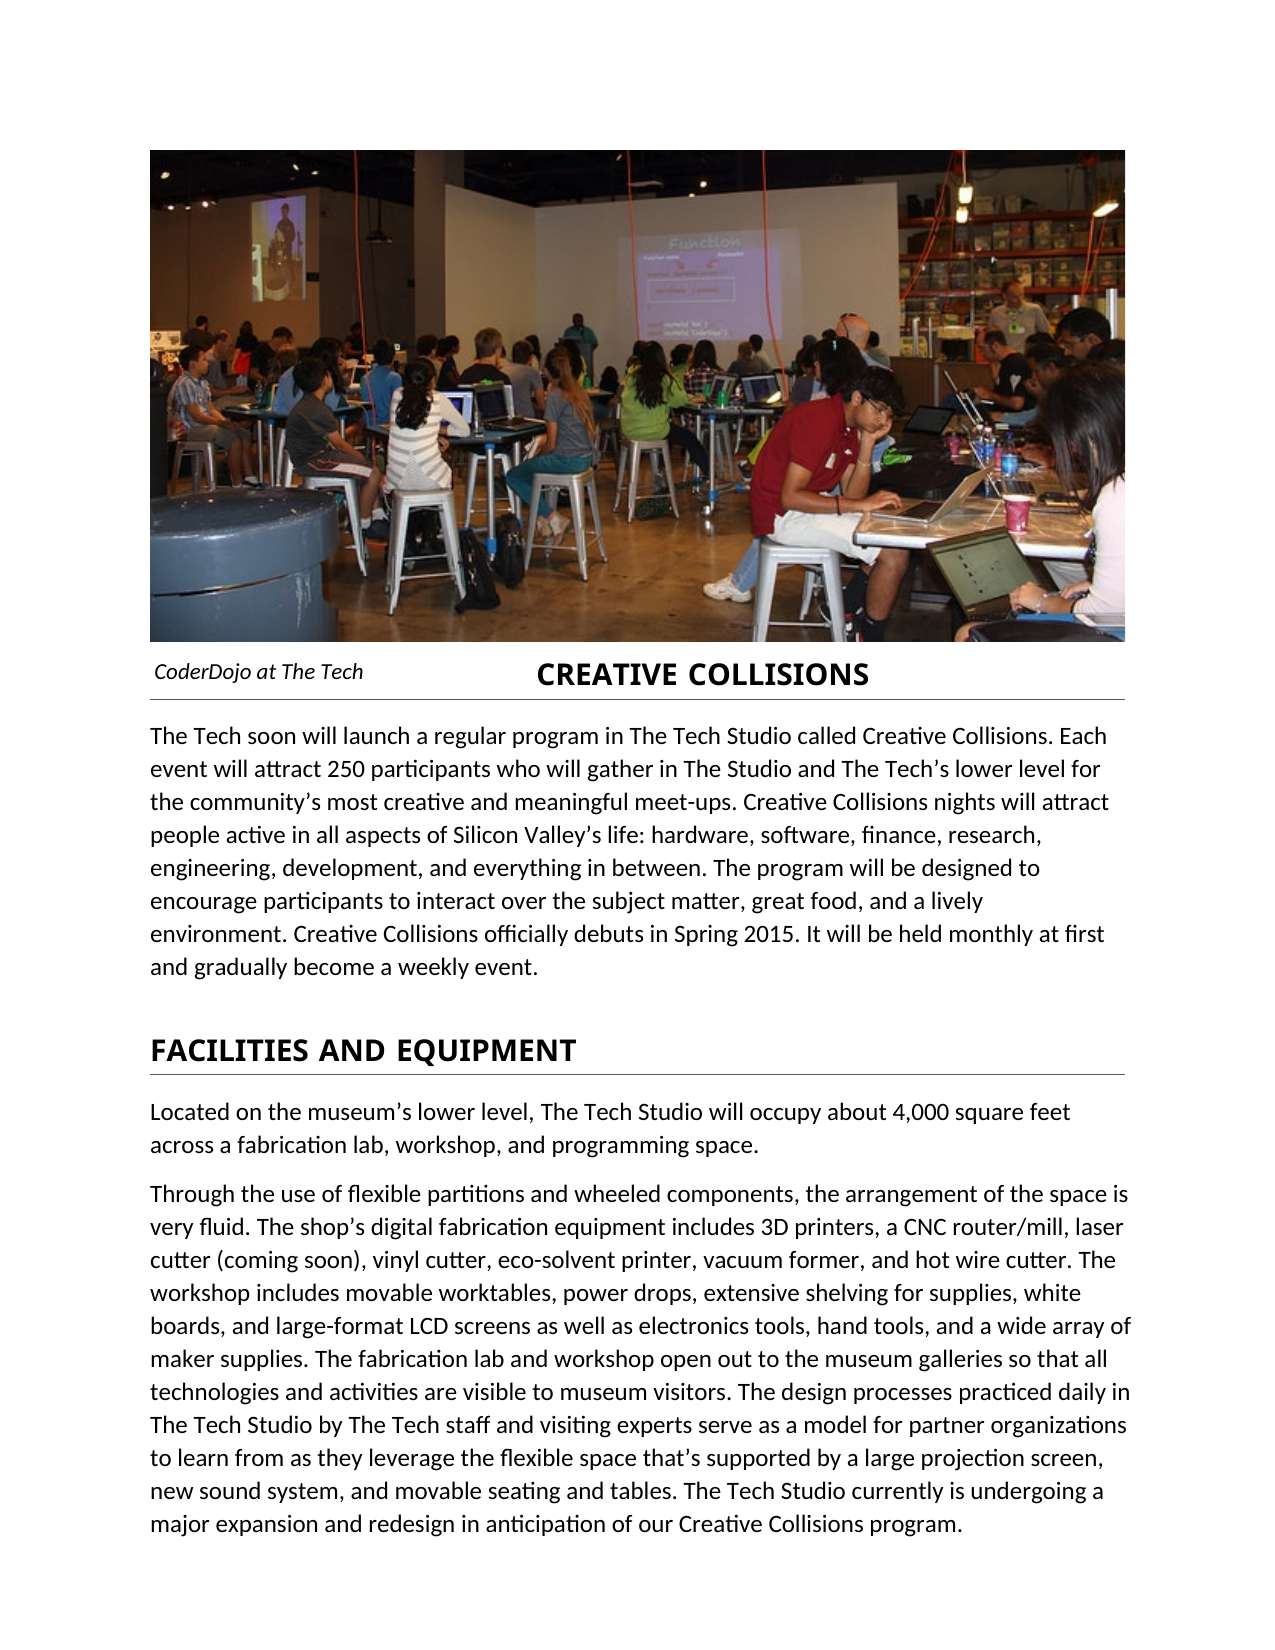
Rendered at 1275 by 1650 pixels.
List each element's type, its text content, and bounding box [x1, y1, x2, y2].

text Through the use of flexible partitions and wheeled components, the arrangement of the space is very fluid. The shop’s digital fabrication equipment includes 3D printers, a CNC router/mill, laser cutter (coming soon), vinyl cutter, eco-solvent printer, vacuum former, and hot wire cutter. The workshop includes movable worktables, power drops, extensive shelving for supplies, white boards, and large-format LCD screens as well as electronics tools, hand tools, and a wide array of maker supplies. The fabrication lab and workshop open out to the museum galleries so that all technologies and activities are visible to museum visitors. The design processes practiced daily in The Tech Studio by The Tech staff and visiting experts serve as a model for partner organizations to learn from as they leverage the flexible space that’s supported by a large projection screen, new sound system, and movable seating and tables. The Tech Studio currently is undergoing a major expansion and redesign in anticipation of our Creative Collisions program. [150, 1179, 1134, 1538]
subtitle facilities and equipment [150, 1021, 1125, 1074]
text Located on the museum’s lower level, The Tech Studio will occupy about 4,000 square feet across a fabrication lab, workshop, and programming space. [150, 1096, 1134, 1159]
text The Tech soon will launch a regular program in The Tech Studio called Creative Collisions. Each event will attract 250 participants who will gather in The Studio and The Tech’s lower level for the community’s most creative and meaningful meet-ups. Creative Collisions nights will attract people active in all aspects of Silicon Valley’s life: hardware, software, finance, research, engineering, development, and everything in between. The program will be designed to encourage participants to interact over the subject matter, great food, and a lively environment. Creative Collisions officially debuts in Spring 2015. It will be held monthly at first and gradually become a weekly event. [150, 720, 1125, 981]
subtitle creative collisions [150, 642, 1125, 699]
picture [150, 150, 1125, 642]
